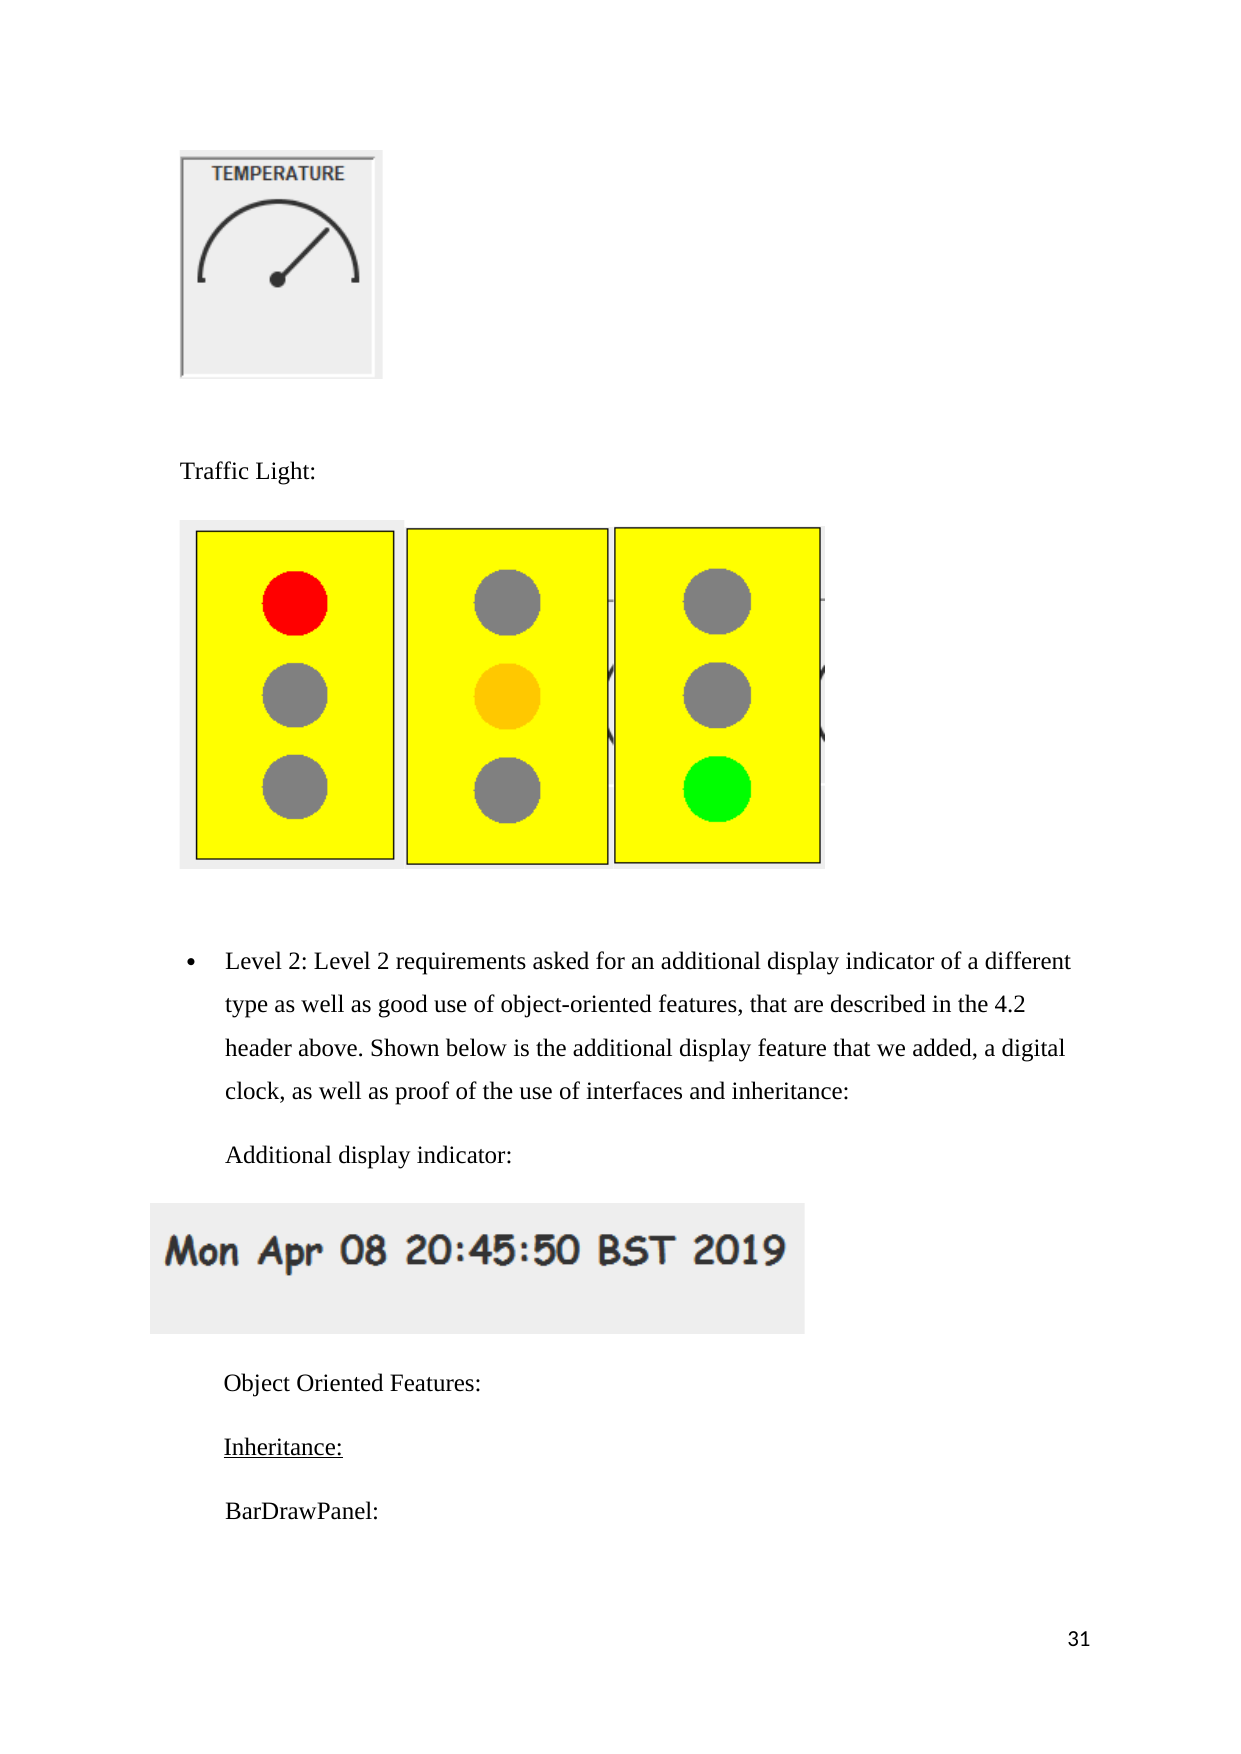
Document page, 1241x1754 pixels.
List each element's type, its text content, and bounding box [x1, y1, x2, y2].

list Level 2: Level 2 requirements asked for an additional display indicator of a different type as well as good use of object-oriented features, that are described in the 4.2 header above. Shown below is the additional display feature that we added, a digital clock, as well as proof of the use of interfaces and inheritance: [187, 946, 1090, 1104]
picture [179, 520, 825, 869]
text Traffic Light: [179, 456, 1090, 485]
picture [179, 150, 383, 379]
text Inheritance: [179, 1432, 1090, 1461]
text BarDrawPanel: [225, 1496, 1090, 1525]
text Additional display indicator: [225, 1140, 1090, 1168]
picture [150, 1203, 805, 1334]
text Object Oriented Features: [179, 1368, 1090, 1397]
